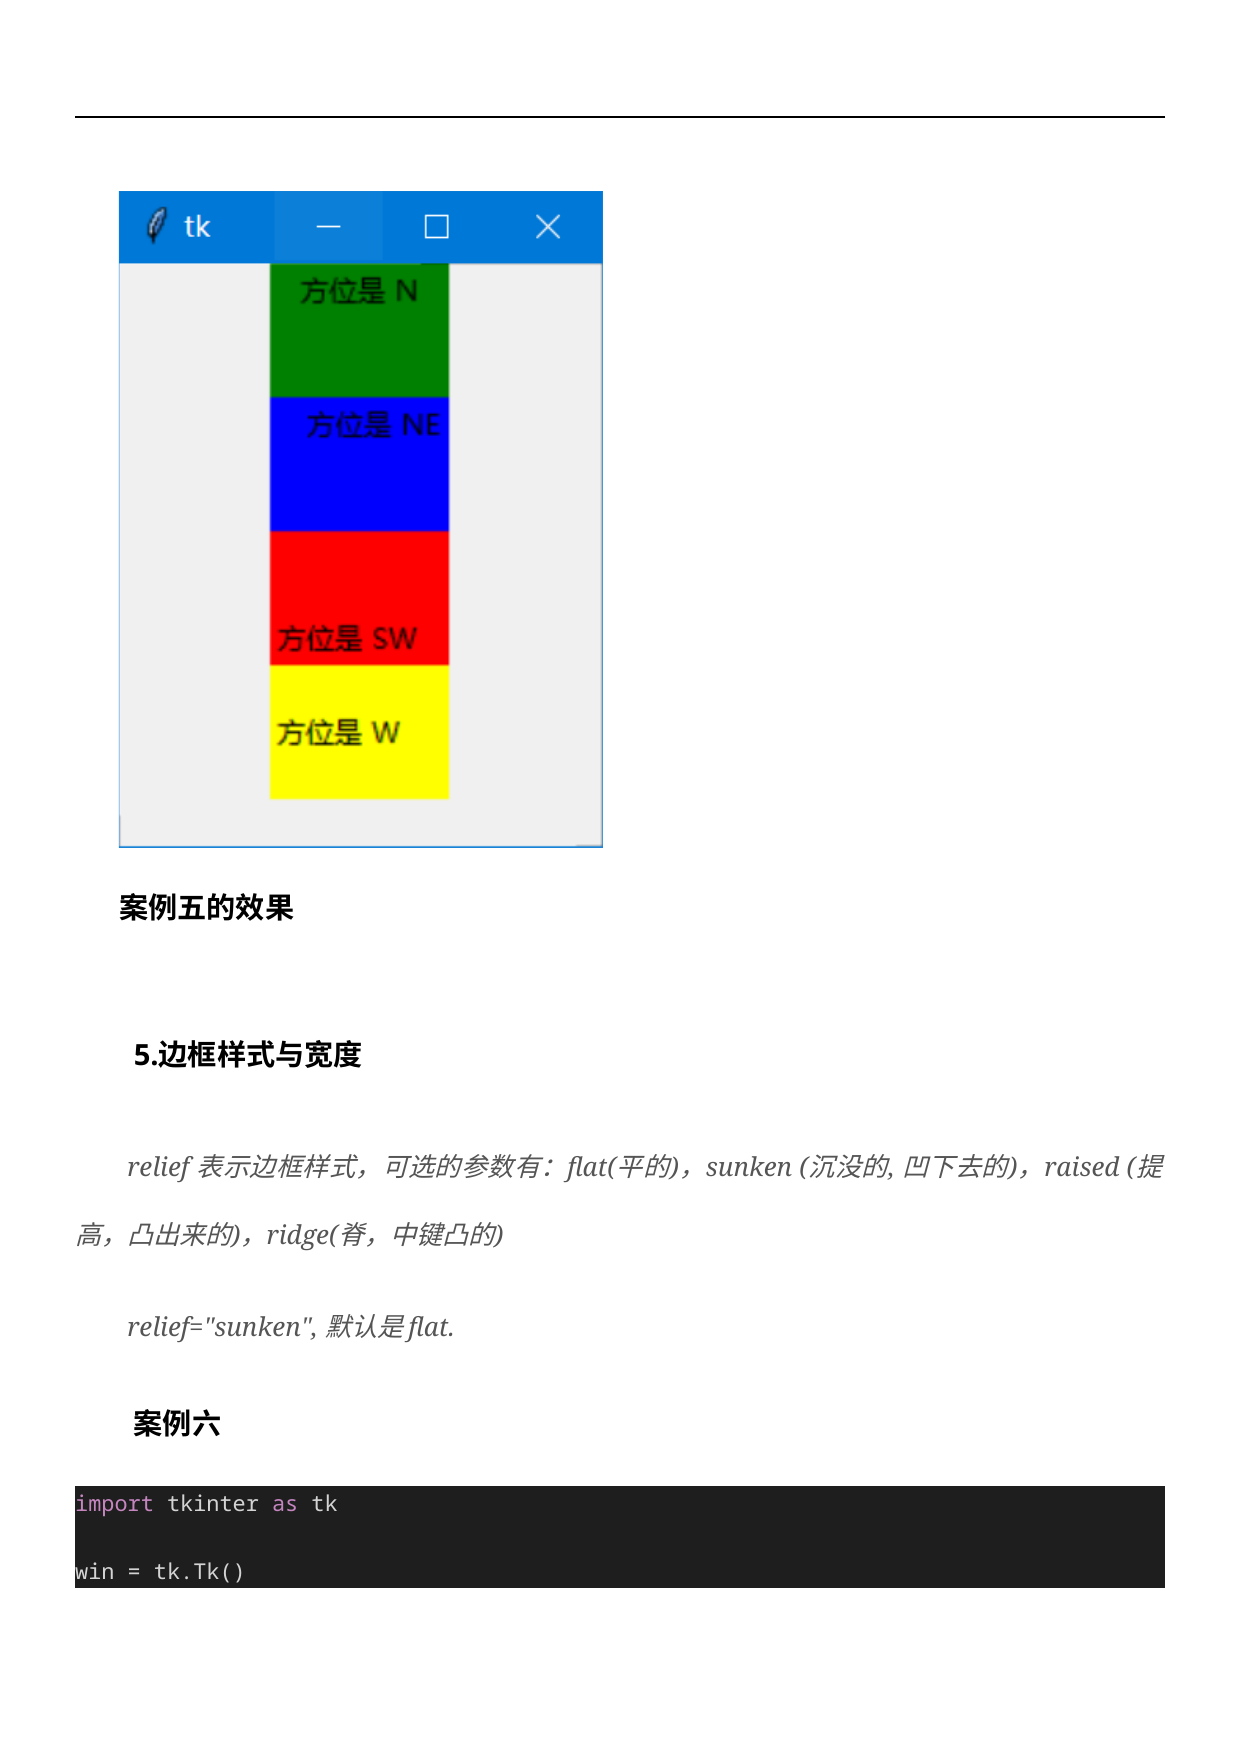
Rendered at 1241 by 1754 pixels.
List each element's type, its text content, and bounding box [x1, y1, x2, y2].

text 5.边框样式与宽度 [75, 1019, 1165, 1087]
picture [118, 191, 603, 848]
text relief="sunken", 默认是flat. [75, 1291, 1165, 1359]
text import tkinter as tk [75, 1486, 1165, 1520]
text 案例六 [75, 1388, 1165, 1456]
text win = tk.Tk() [75, 1554, 1165, 1588]
text relief 表示边框样式，可选的参数有：flat(平的)，sunken (沉没的, 凹下去的)，raised (提高，凸出来的)，ridge(脊，中键凸的) [75, 1132, 1165, 1267]
